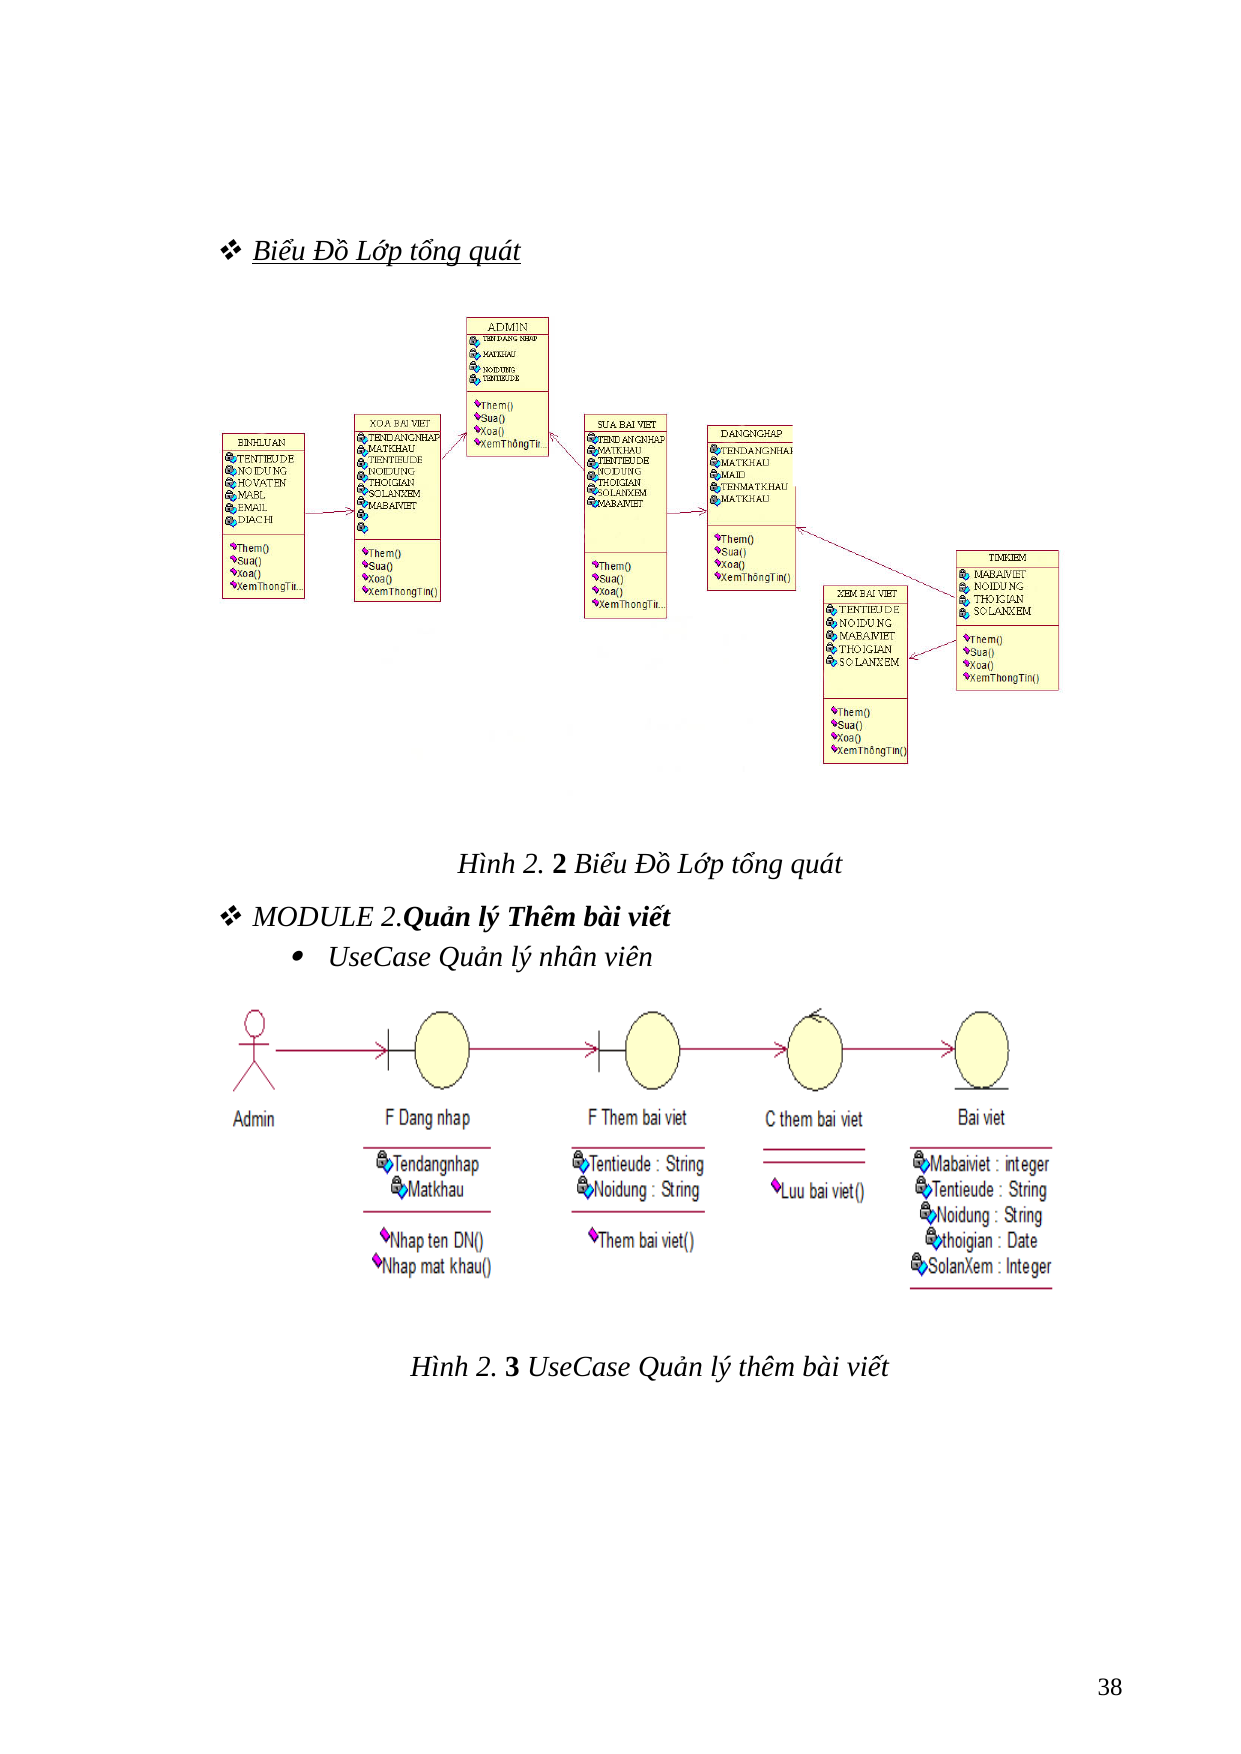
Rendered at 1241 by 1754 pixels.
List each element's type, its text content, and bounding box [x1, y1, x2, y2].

list MODULE 2.Quản lý Thêm bài viết [215, 899, 1122, 932]
picture [203, 992, 1096, 1331]
list UseCase Quản lý nhân viên [290, 939, 1122, 973]
text Hình 2. 3 UseCase Quản lý thêm bài viết [177, 1349, 1122, 1383]
text Hình 2. 2 Biểu Đồ Lớp tổng quát [177, 846, 1122, 880]
picture [177, 286, 1157, 828]
list Biểu Đồ Lớp tổng quát [215, 233, 1046, 267]
